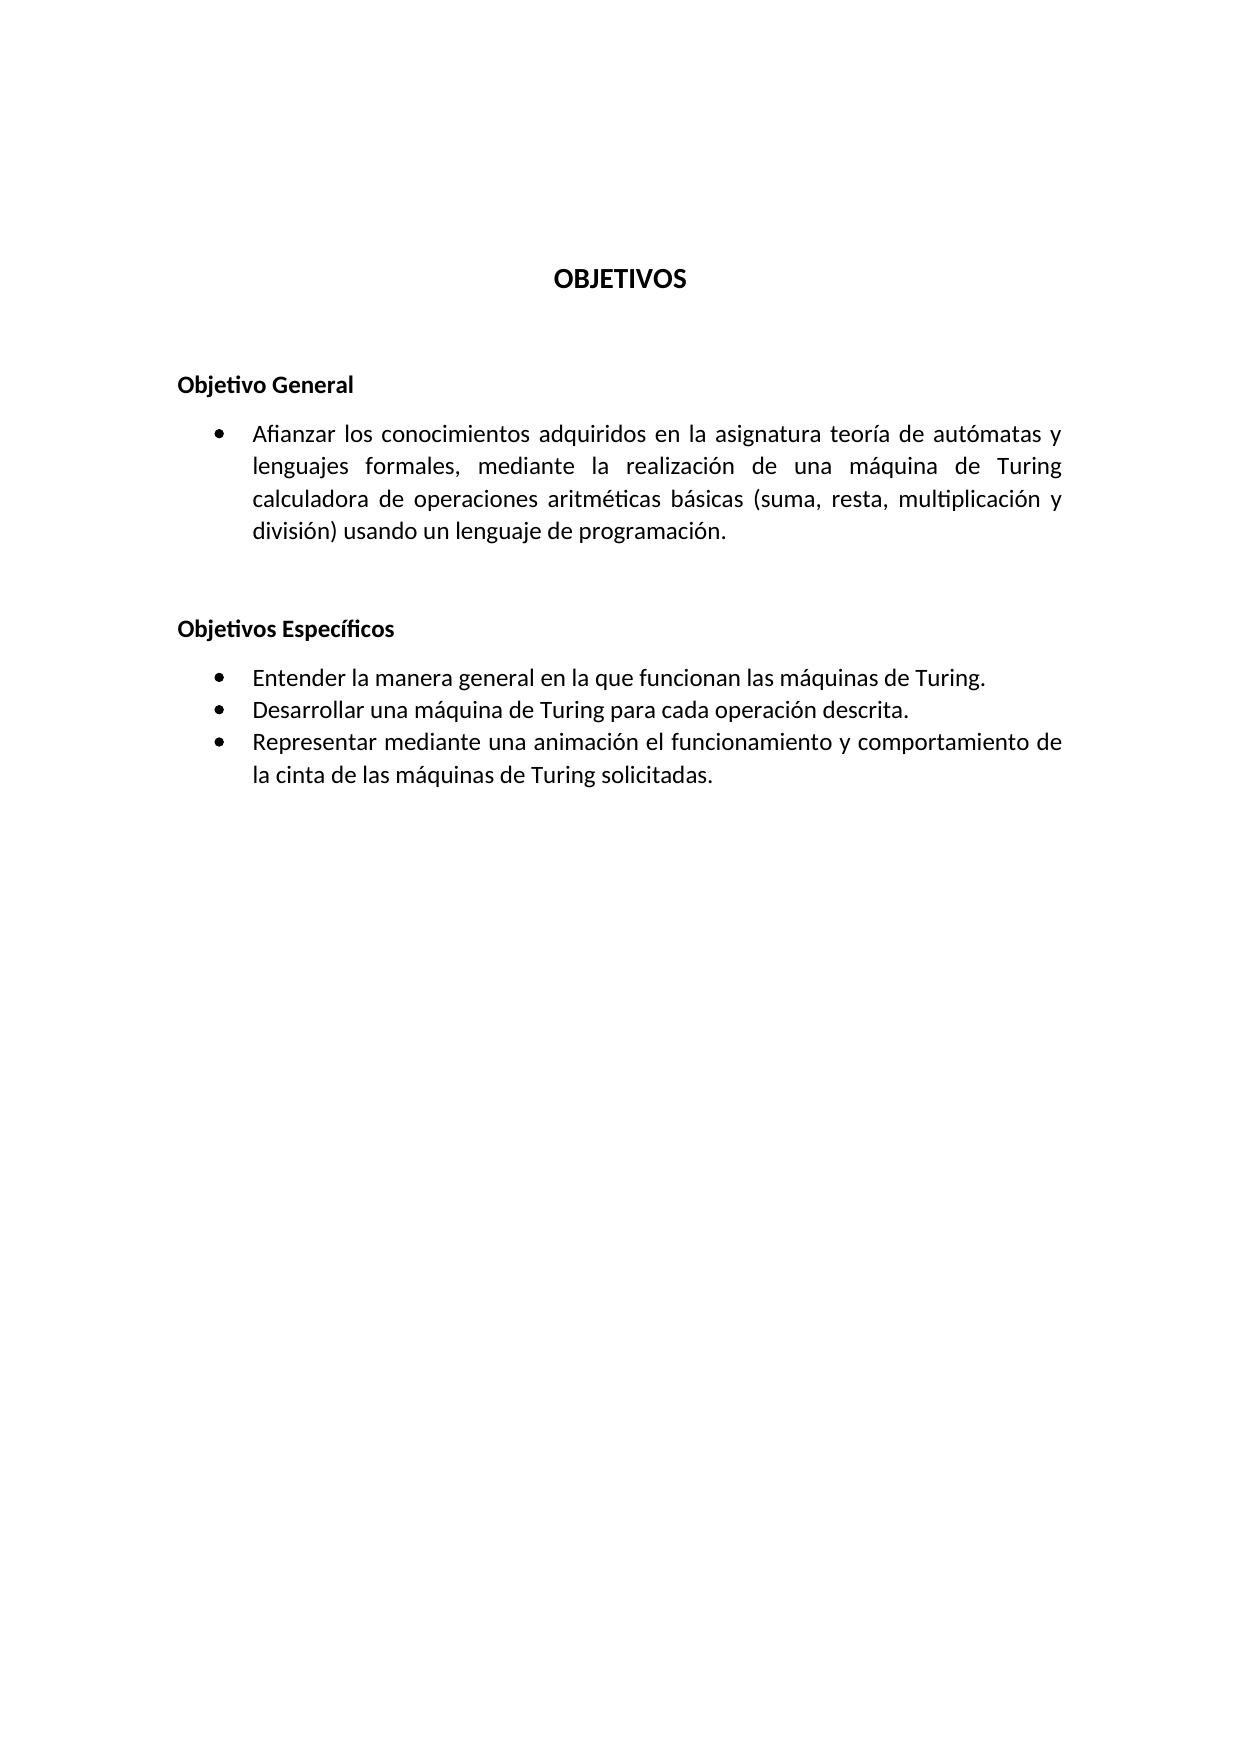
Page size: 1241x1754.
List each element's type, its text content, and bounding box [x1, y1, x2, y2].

list Afianzar los conocimientos adquiridos en la asignatura teoría de autómatas y lenguajes formales, mediante la realización de una máquina de Turing calculadora de operaciones aritméticas básicas (suma, resta, multiplicación y división) usando un lenguaje de programación. [215, 418, 1063, 546]
text Objetivo General [177, 369, 1063, 400]
text Objetivos Específicos [177, 613, 1063, 643]
list Entender la manera general en la que funcionan las máquinas de Turing. [215, 662, 1063, 692]
list Desarrollar una máquina de Turing para cada operación descrita. [215, 694, 1063, 725]
text OBJETIVOS [177, 261, 1063, 296]
list Representar mediante una animación el funcionamiento y comportamiento de la cinta de las máquinas de Turing solicitadas. [215, 727, 1063, 789]
